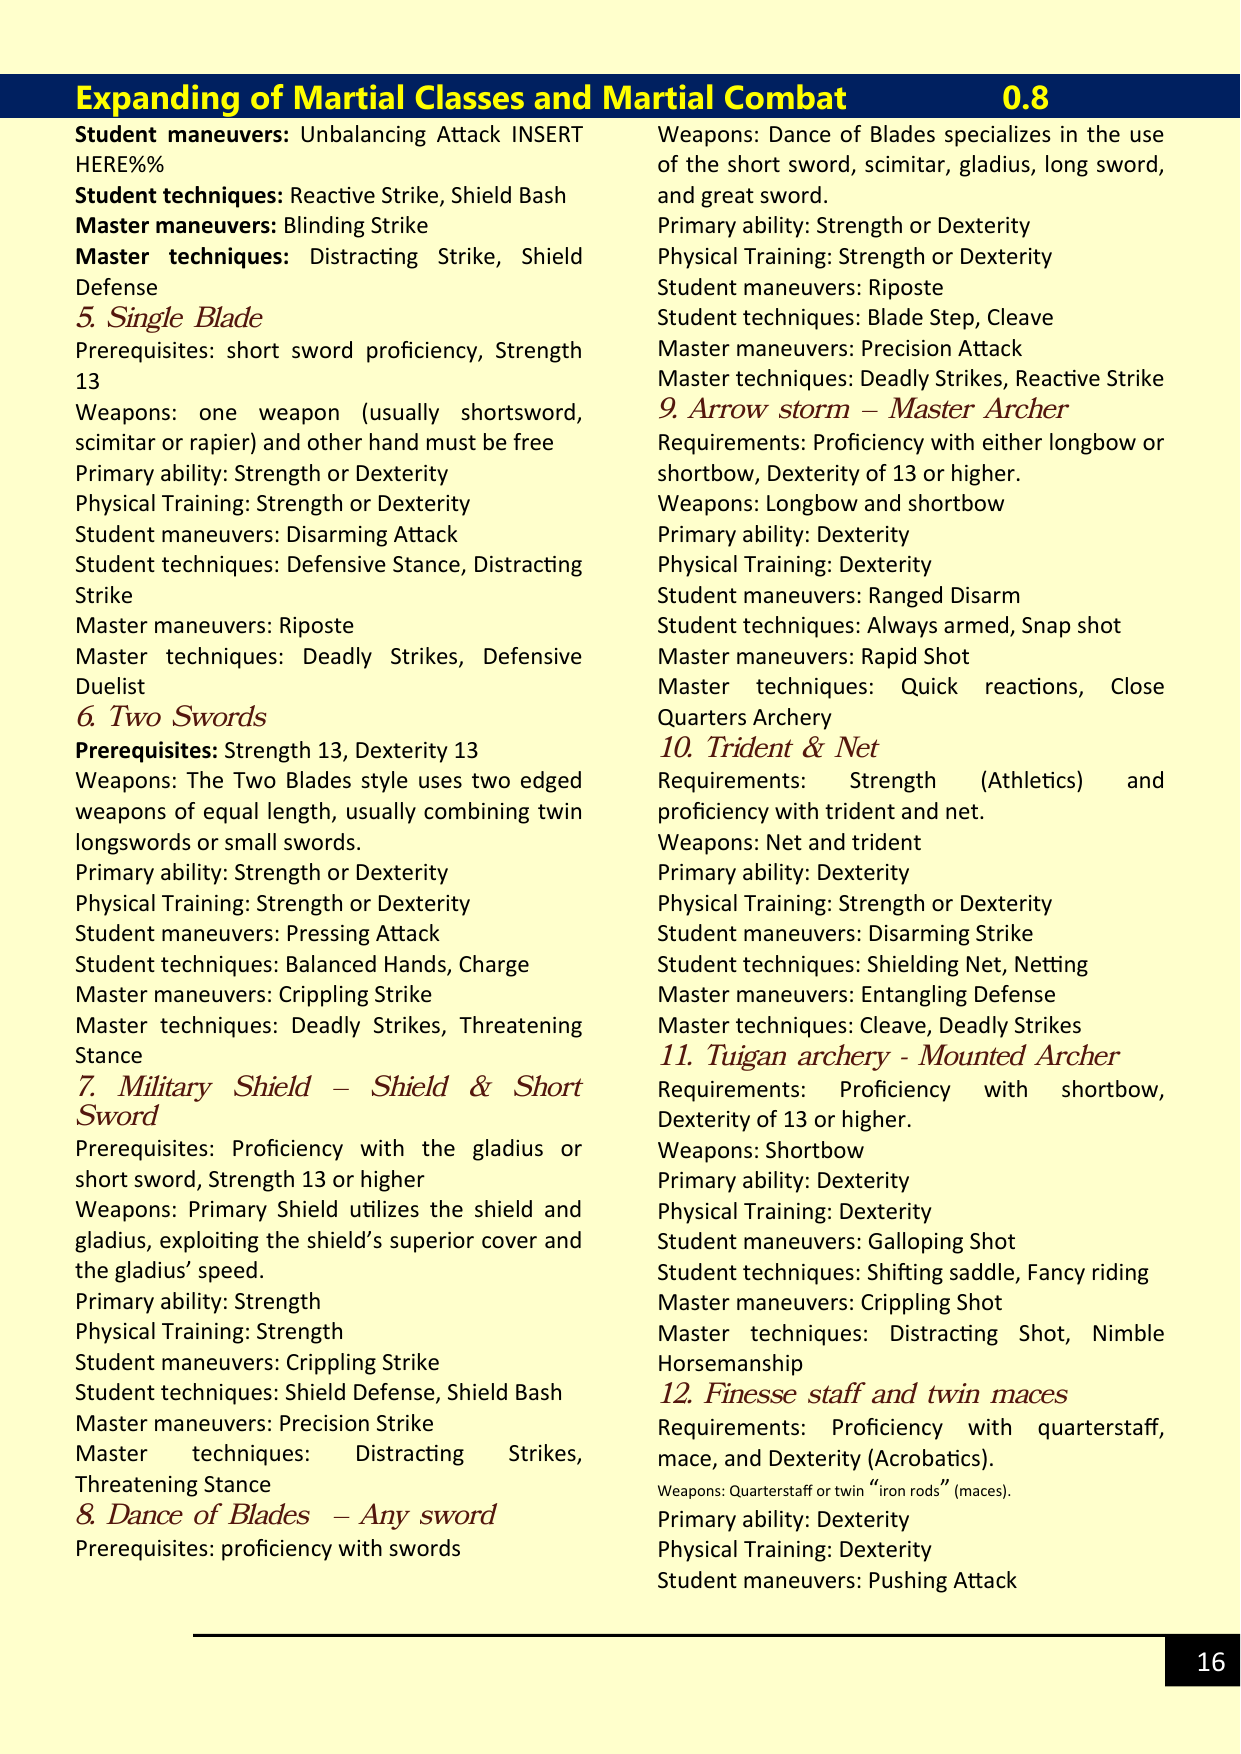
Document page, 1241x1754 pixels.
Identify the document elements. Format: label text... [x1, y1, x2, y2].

text Student maneuvers: Riposte [657, 271, 1165, 301]
text Physical Training: Strength or Dexterity [657, 887, 1165, 917]
text Weapons: Quarterstaff or twin “iron rods” (maces). [657, 1472, 1165, 1503]
text Master maneuvers: Crippling Shot [657, 1286, 1165, 1317]
text Requirements: Proficiency with either longbow or shortbow, Dexterity of 13 or higher. [657, 426, 1165, 487]
subtitle 10. Trident & Net [657, 736, 1165, 765]
subtitle 7. Military Shield – Shield & Short Sword [75, 1074, 583, 1132]
text Master maneuvers: Blinding Strike [75, 210, 583, 240]
text Prerequisites: Strength 13, Dexterity 13 [75, 734, 583, 765]
text Requirements: Proficiency with shortbow, Dexterity of 13 or higher. [657, 1073, 1165, 1134]
subtitle 8. Dance of Blades – Any sword [75, 1503, 583, 1532]
text Student maneuvers: Ranged Disarm [657, 579, 1165, 609]
text Physical Training: Dexterity [657, 1195, 1165, 1225]
text Student techniques: Blade Step, Cleave [657, 301, 1165, 332]
subtitle 9. Arrow storm – Master Archer [657, 397, 1165, 426]
text Student maneuvers: Disarming Attack [75, 518, 583, 548]
text Student techniques: Reactive Strike, Shield Bash [75, 179, 583, 210]
subtitle 6. Two Swords [75, 705, 583, 734]
text Physical Training: Strength or Dexterity [75, 487, 583, 518]
text Master techniques: Cleave, Deadly Strikes [657, 1009, 1165, 1039]
text Weapons: Primary Shield utilizes the shield and gladius, exploiting the shield’s superior cover and the gladius’ speed. [75, 1193, 583, 1285]
text Student techniques: Defensive Stance, Distracting Strike [75, 548, 583, 609]
text Master maneuvers: Crippling Strike [75, 978, 583, 1009]
text Student maneuvers: Galloping Shot [657, 1225, 1165, 1256]
text Master maneuvers: Precision Strike [75, 1407, 583, 1438]
text Prerequisites: short sword proficiency, Strength 13 [75, 334, 583, 396]
text Student maneuvers: Crippling Strike [75, 1346, 583, 1377]
text Weapons: Longbow and shortbow [657, 487, 1165, 518]
text Physical Training: Strength or Dexterity [75, 887, 583, 917]
text Master techniques: Distracting Strike, Shield Defense [75, 240, 583, 301]
text Master techniques: Distracting Strikes, Threatening Stance [75, 1438, 583, 1499]
text Master techniques: Deadly Strikes, Threatening Stance [75, 1009, 583, 1070]
text Student techniques: Balanced Hands, Charge [75, 948, 583, 978]
text Weapons: Dance of Blades specializes in the use of the short sword, scimitar, gladius, long sword, and great sword. [657, 118, 1165, 210]
text Weapons: Net and trident [657, 826, 1165, 856]
text Master maneuvers: Rapid Shot [657, 640, 1165, 670]
subtitle 5. Single Blade [75, 305, 583, 334]
text Primary ability: Strength or Dexterity [75, 856, 583, 887]
text Student techniques: Shifting saddle, Fancy riding [657, 1256, 1165, 1286]
text Student techniques: Always armed, Snap shot [657, 609, 1165, 640]
text Primary ability: Dexterity [657, 856, 1165, 887]
subtitle 11. Tuigan archery - Mounted Archer [657, 1043, 1165, 1073]
text Weapons: The Two Blades style uses two edged weapons of equal length, usually combining twin longswords or small swords. [75, 765, 583, 856]
text Student maneuvers: Disarming Strike [657, 917, 1165, 948]
text Weapons: one weapon (usually shortsword, scimitar or rapier) and other hand must be free [75, 396, 583, 457]
text Student techniques: Shielding Net, Netting [657, 948, 1165, 978]
text Primary ability: Strength or Dexterity [75, 457, 583, 487]
text Primary ability: Dexterity [657, 518, 1165, 548]
text Primary ability: Strength [75, 1285, 583, 1316]
text Master techniques: Distracting Shot, Nimble Horsemanship [657, 1317, 1165, 1378]
text Physical Training: Strength [75, 1316, 583, 1346]
subtitle 12. Finesse staff and twin maces [657, 1382, 1165, 1411]
text Physical Training: Dexterity [657, 1533, 1165, 1564]
text Master maneuvers: Precision Attack [657, 332, 1165, 362]
text Prerequisites: proficiency with swords [75, 1532, 583, 1562]
text Master maneuvers: Entangling Defense [657, 978, 1165, 1009]
text Requirements: Strength (Athletics) and proficiency with trident and net. [657, 765, 1165, 826]
text Student techniques: Shield Defense, Shield Bash [75, 1377, 583, 1407]
text Master techniques: Deadly Strikes, Defensive Duelist [75, 640, 583, 701]
text Student maneuvers: Pushing Attack [657, 1564, 1165, 1594]
text Master techniques: Deadly Strikes, Reactive Strike [657, 362, 1165, 393]
text Student maneuvers: Unbalancing Attack INSERT HERE%% [75, 118, 583, 179]
text Physical Training: Dexterity [657, 548, 1165, 579]
text Primary ability: Dexterity [657, 1503, 1165, 1533]
text Master maneuvers: Riposte [75, 609, 583, 640]
text Student maneuvers: Pressing Attack [75, 917, 583, 948]
text Weapons: Shortbow [657, 1134, 1165, 1164]
text Master techniques: Quick reactions, Close Quarters Archery [657, 670, 1165, 731]
text Primary ability: Dexterity [657, 1164, 1165, 1195]
text Physical Training: Strength or Dexterity [657, 240, 1165, 271]
text Prerequisites: Proficiency with the gladius or short sword, Strength 13 or higher [75, 1132, 583, 1193]
text Requirements: Proficiency with quarterstaff, mace, and Dexterity (Acrobatics). [657, 1411, 1165, 1472]
text Primary ability: Strength or Dexterity [657, 210, 1165, 240]
